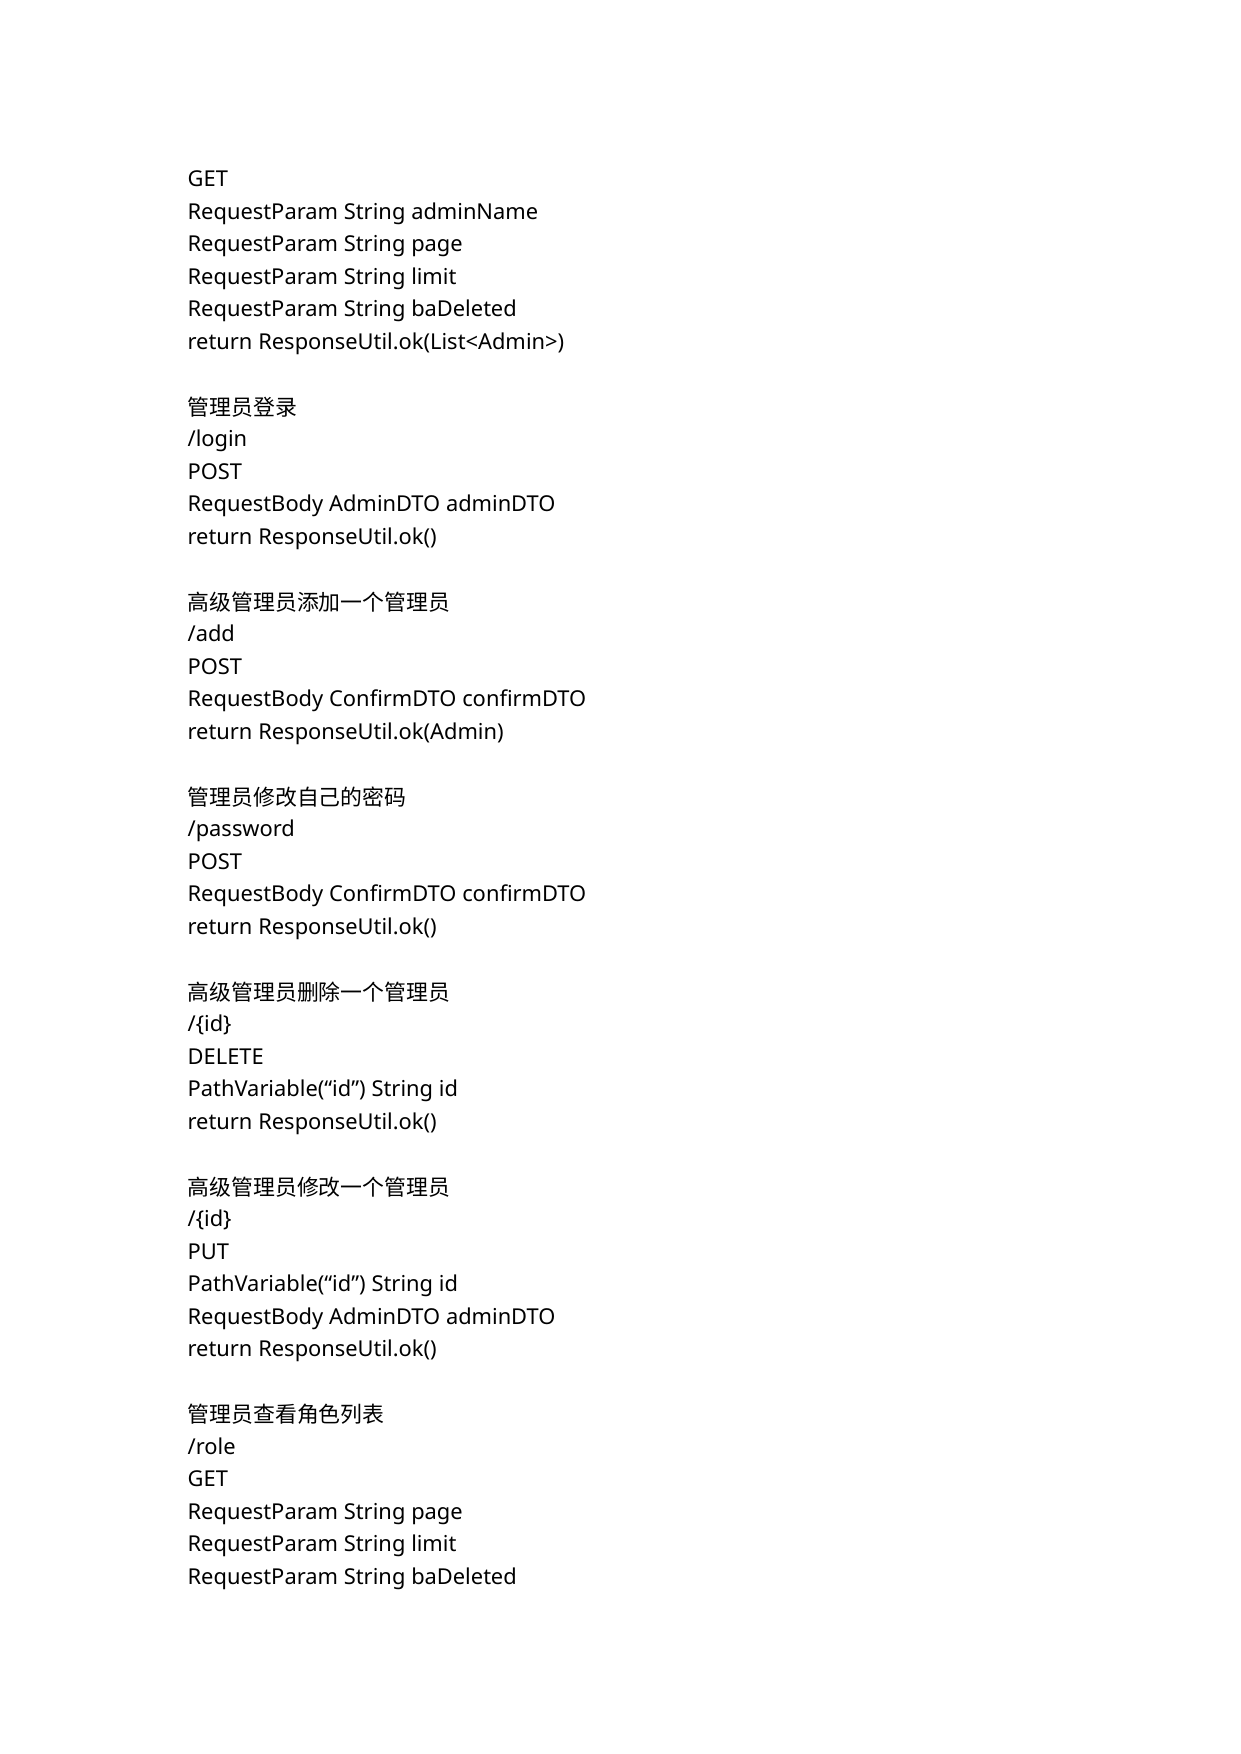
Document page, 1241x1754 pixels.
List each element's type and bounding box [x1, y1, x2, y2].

text [187, 162, 1053, 1592]
